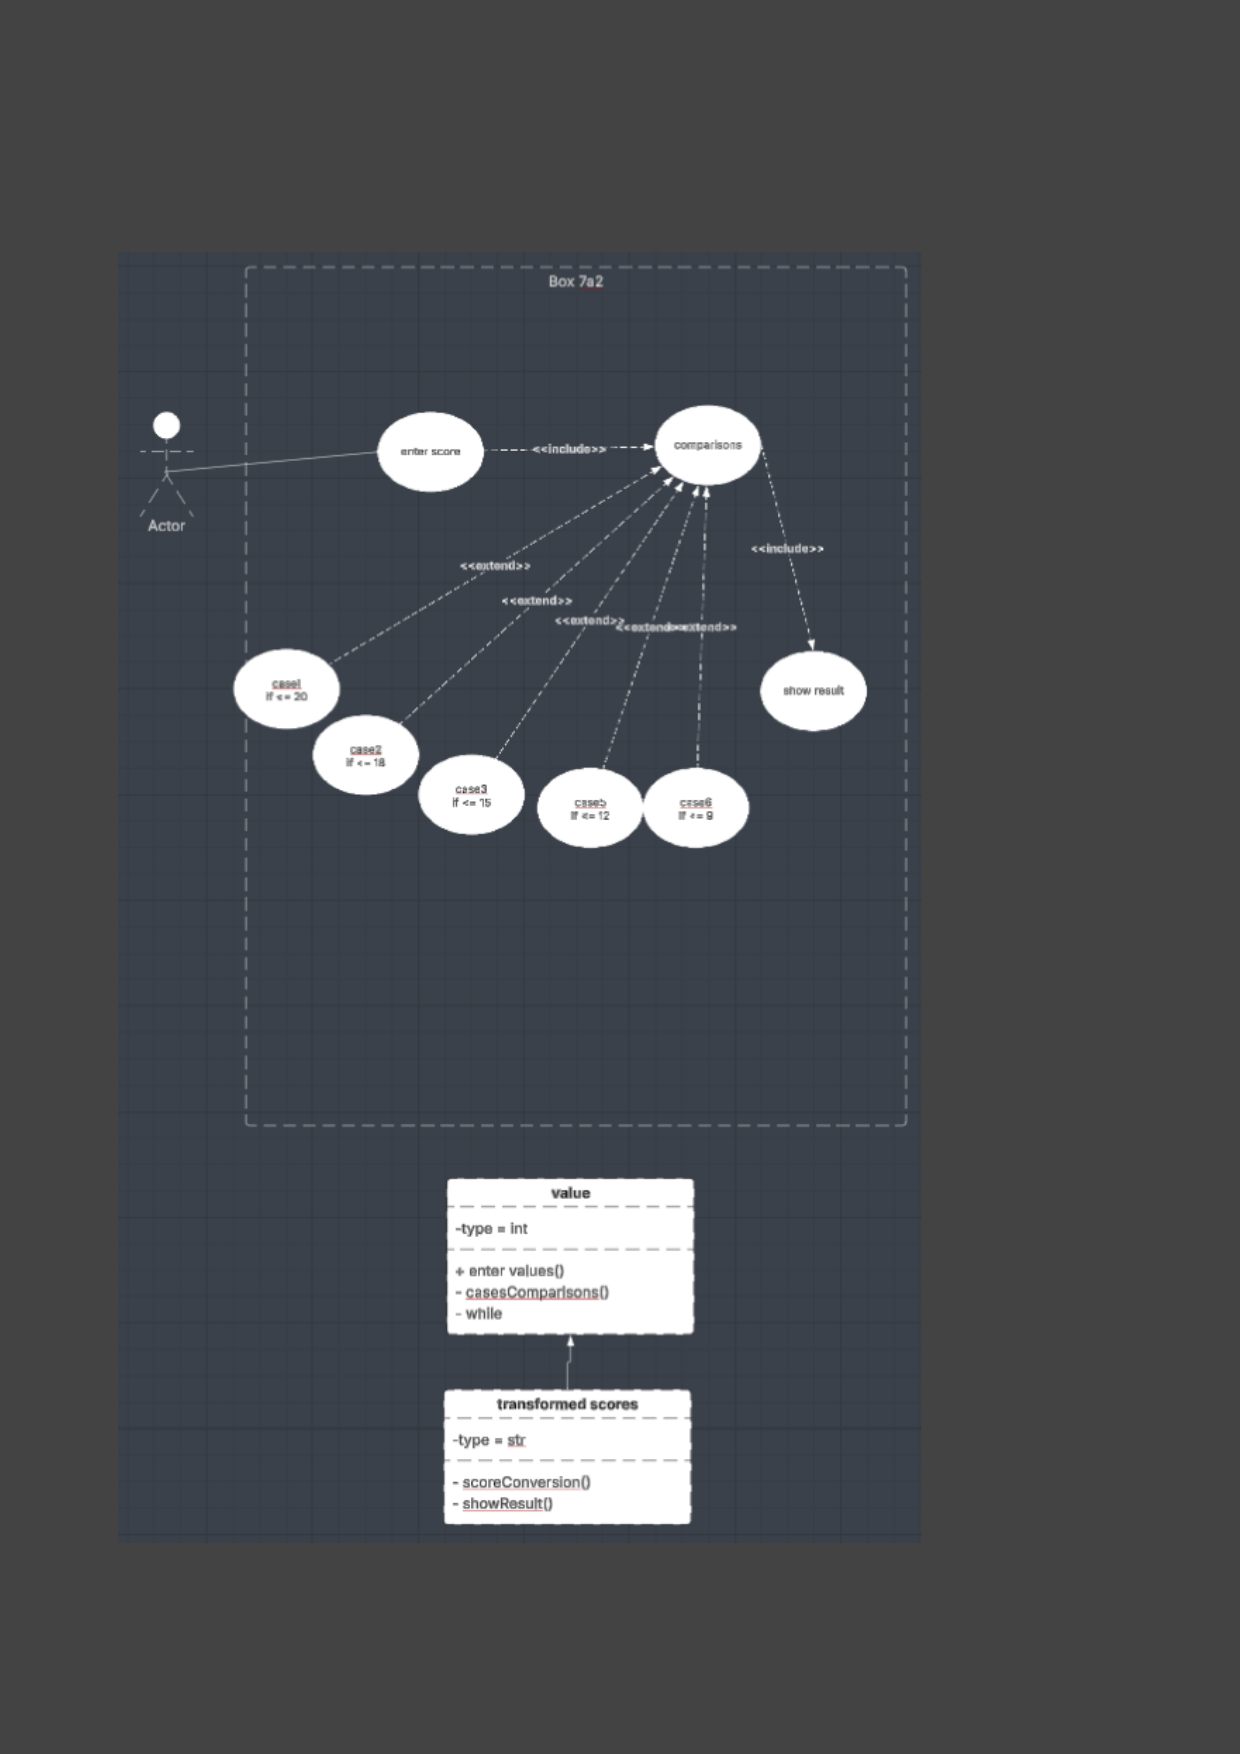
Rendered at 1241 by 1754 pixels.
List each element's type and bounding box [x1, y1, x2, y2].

picture [118, 252, 922, 1543]
